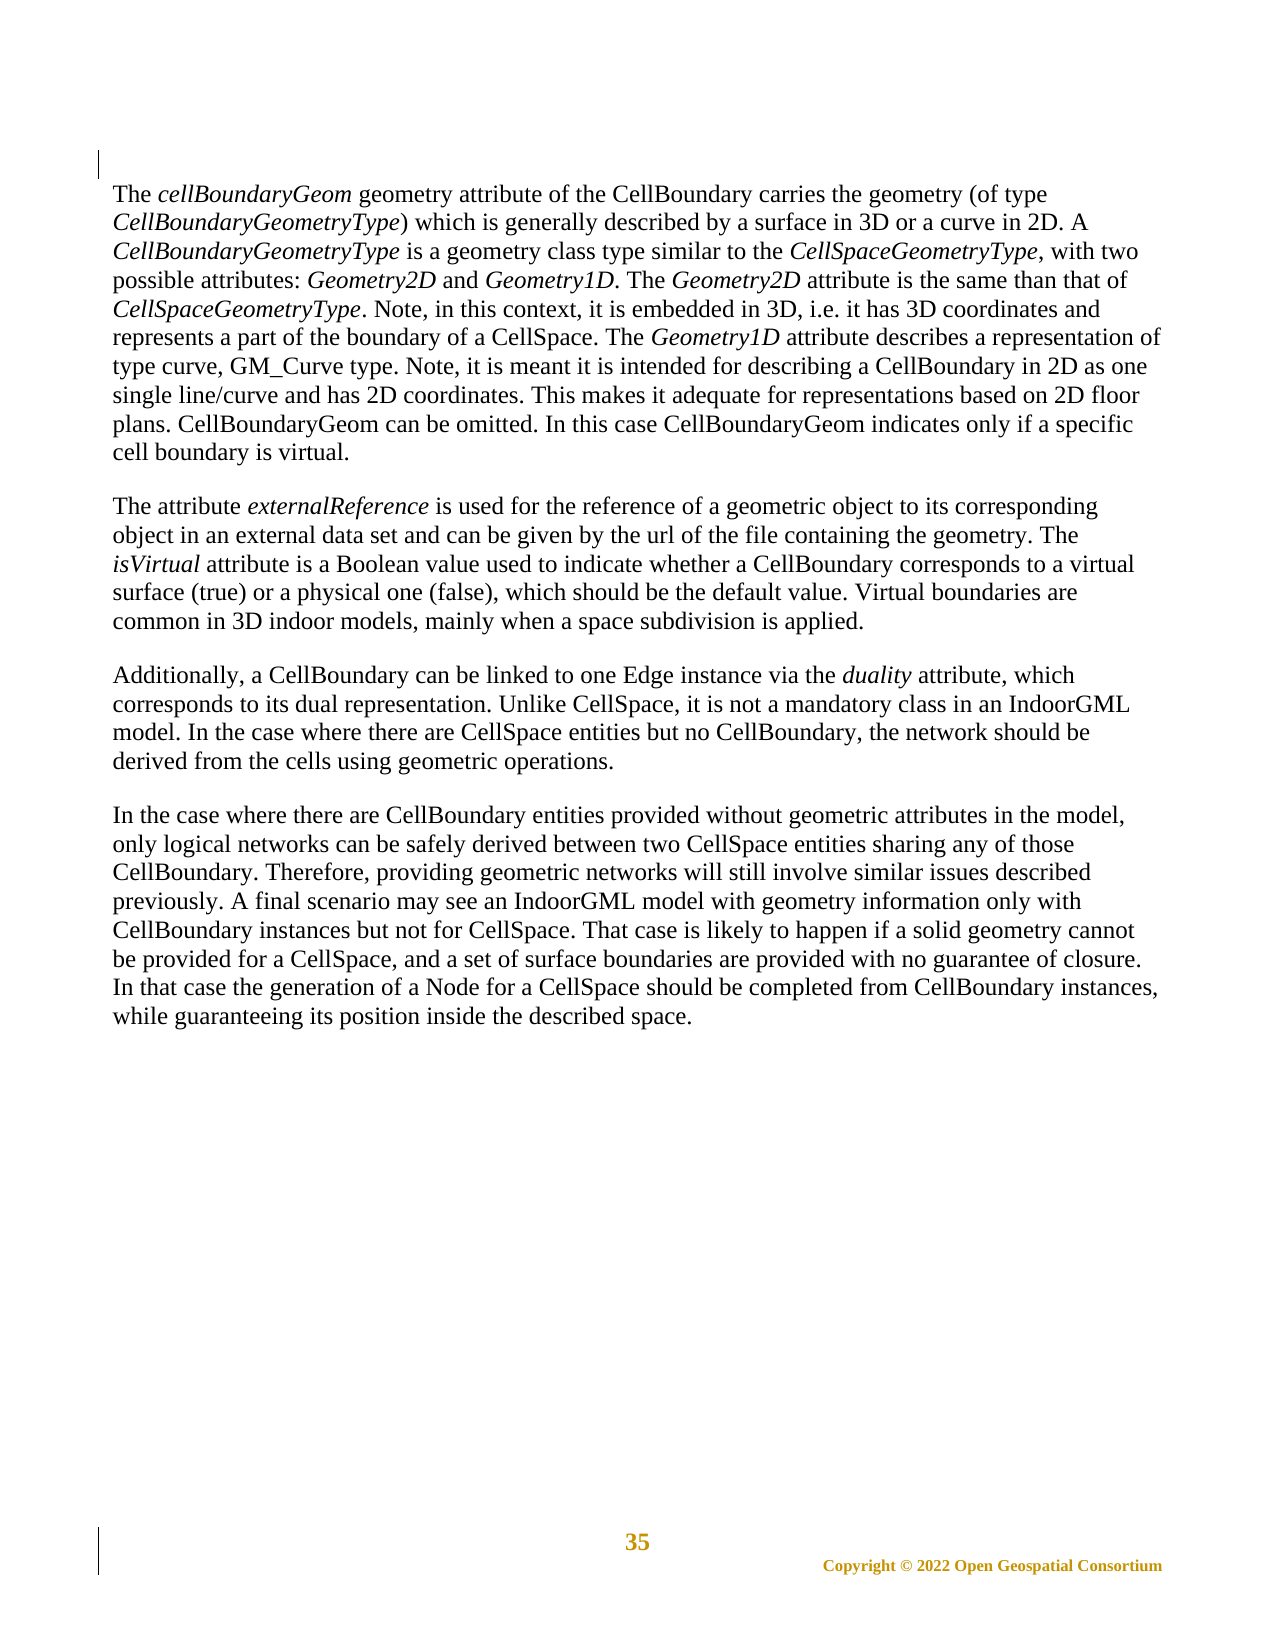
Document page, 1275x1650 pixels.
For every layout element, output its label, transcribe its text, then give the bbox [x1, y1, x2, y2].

text The attribute externalReference is used for the reference of a geometric object to its corresponding object in an external data set and can be given by the url of the file containing the geometry. The isVirtual attribute is a Boolean value used to indicate whether a CellBoundary corresponds to a virtual surface (true) or a physical one (false), which should be the default value. Virtual boundaries are common in 3D indoor models, mainly when a space subdivision is applied. [112, 491, 1162, 635]
text Additionally, a CellBoundary can be linked to one Edge instance via the duality attribute, which corresponds to its dual representation. Unlike CellSpace, it is not a mandatory class in an IndoorGML model. In the case where there are CellSpace entities but no CellBoundary, the network should be derived from the cells using geometric operations. [112, 660, 1162, 775]
text In the case where there are CellBoundary entities provided without geometric attributes in the model, only logical networks can be safely derived between two CellSpace entities sharing any of those CellBoundary. Therefore, providing geometric networks will still involve similar issues described previously. A final scenario may see an IndoorGML model with geometry information only with CellBoundary instances but not for CellSpace. That case is likely to happen if a solid geometry cannot be provided for a CellSpace, and a set of surface boundaries are provided with no guarantee of closure. In that case the generation of a Node for a CellSpace should be completed from CellBoundary instances, while guaranteeing its position inside the described space. [112, 800, 1162, 1030]
text The cellBoundaryGeom geometry attribute of the CellBoundary carries the geometry (of type CellBoundaryGeometryType) which is generally described by a surface in 3D or a curve in 2D. A CellBoundaryGeometryType is a geometry class type similar to the CellSpaceGeometryType, with two possible attributes: Geometry2D and Geometry1D. The Geometry2D attribute is the same than that of CellSpaceGeometryType. Note, in this context, it is embedded in 3D, i.e. it has 3D coordinates and represents a part of the boundary of a CellSpace. The Geometry1D attribute describes a representation of type curve, GM_Curve type. Note, it is meant it is intended for describing a CellBoundary in 2D as one single line/curve and has 2D coordinates. This makes it adequate for representations based on 2D floor plans. CellBoundaryGeom can be omitted. In this case CellBoundaryGeom indicates only if a specific cell boundary is virtual. [112, 150, 1162, 466]
